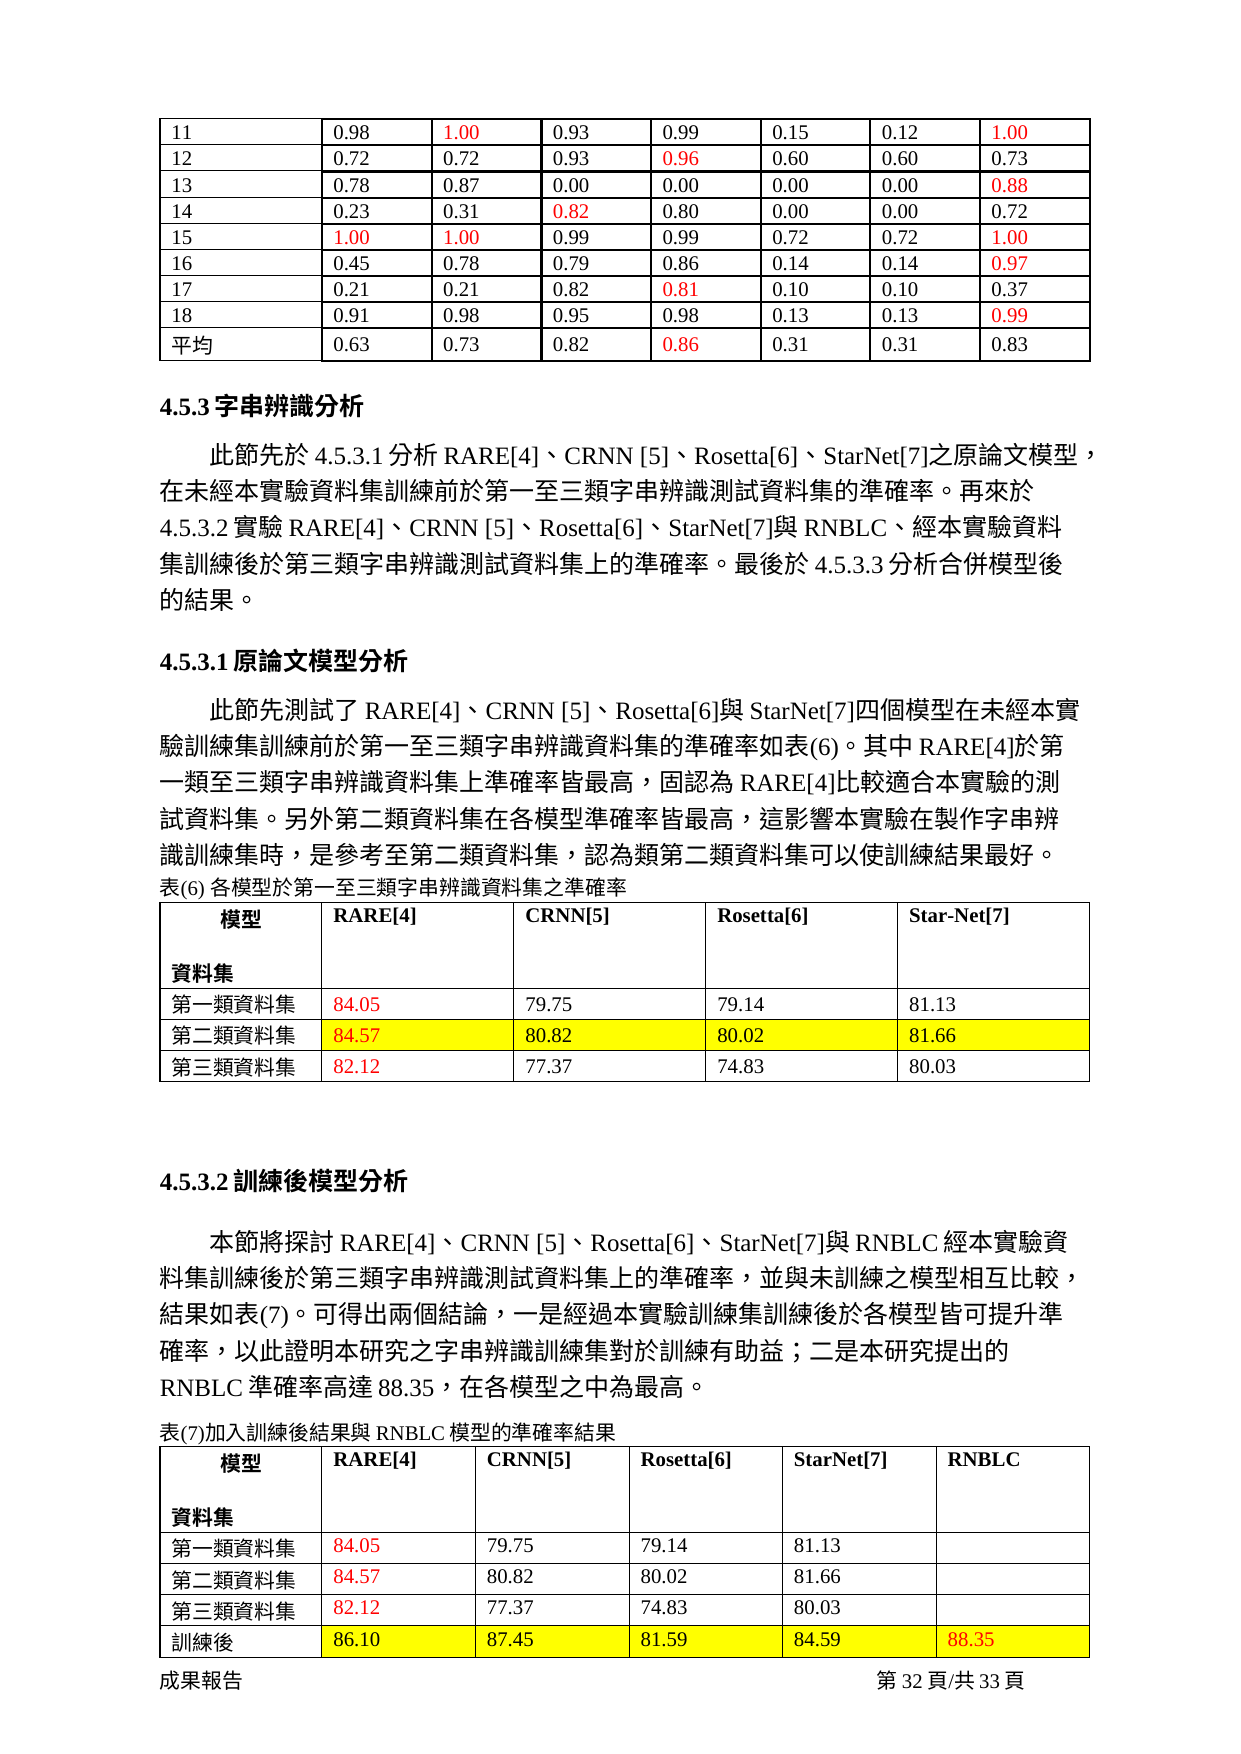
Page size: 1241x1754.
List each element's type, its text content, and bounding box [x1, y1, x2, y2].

table_cell 0.00 [762, 199, 869, 223]
table_cell 0.73 [981, 146, 1089, 170]
table_header CRNN[5] [476, 1447, 629, 1532]
table_cell 0.00 [871, 173, 979, 197]
table_cell 82.12 [322, 1051, 513, 1081]
table_cell 0.96 [652, 146, 760, 170]
table_cell 82.12 [322, 1595, 475, 1625]
table_cell 0.10 [871, 277, 979, 301]
table_cell 訓練後 [161, 1626, 321, 1657]
table_cell 15 [161, 224, 321, 249]
table_cell 0.83 [981, 329, 1089, 359]
table_cell 0.72 [871, 225, 979, 249]
text 4.5.3字串辨識分析 [159, 387, 1081, 423]
table_cell 81.66 [783, 1564, 936, 1594]
table_cell 80.03 [898, 1051, 1089, 1081]
table_cell 84.57 [322, 1020, 513, 1050]
table_cell 0.00 [543, 173, 650, 197]
table_cell 0.15 [762, 120, 869, 144]
table_cell 0.80 [652, 199, 760, 223]
table_cell 74.83 [630, 1595, 782, 1625]
table_cell 80.02 [706, 1020, 897, 1050]
table_cell 1.00 [981, 225, 1089, 249]
table_cell 0.23 [323, 199, 431, 223]
text 表(6) 各模型於第一至三類字串辨識資料集之準確率 [159, 872, 1081, 902]
table_cell 0.31 [433, 199, 540, 223]
table_cell 0.88 [981, 173, 1089, 197]
table_cell 84.05 [322, 989, 513, 1019]
table_cell 11 [161, 119, 321, 144]
table_cell 79.14 [630, 1533, 782, 1563]
table_cell 0.78 [323, 173, 431, 197]
table_cell 0.31 [871, 329, 979, 359]
table_cell 79.75 [476, 1533, 629, 1563]
table_cell 0.86 [652, 329, 760, 359]
table_cell 0.21 [433, 277, 540, 301]
table_cell 81.13 [898, 989, 1089, 1019]
table_cell 平均 [161, 328, 321, 359]
table_cell 0.12 [871, 120, 979, 144]
table_header Star-Net[7] [898, 903, 1089, 987]
table_cell 0.98 [433, 303, 540, 327]
table_cell 第二類資料集 [161, 1020, 321, 1050]
table_cell 第三類資料集 [161, 1051, 321, 1081]
text 4.5.3.1原論文模型分析 [159, 642, 1081, 678]
table_cell 0.93 [543, 120, 650, 144]
table_cell 第一類資料集 [161, 1533, 321, 1563]
table_cell 80.82 [476, 1564, 629, 1594]
table_cell 12 [161, 145, 321, 170]
table_cell 84.05 [322, 1533, 475, 1563]
table_cell 0.00 [871, 199, 979, 223]
table_cell 77.37 [514, 1051, 705, 1081]
table_cell 第三類資料集 [161, 1595, 321, 1625]
text 本節將探討RARE[4]、CRNN [5]、Rosetta[6]、StarNet[7]與RNBLC經本實驗資料集訓練後於第三類字串辨識測試資料集上的準確率，並與未訓練之模型相互比較，結果如表(7)。可得出兩個結論，一是經過本實驗訓練集訓練後於各模型皆可提升準確率，以此證明本研究之字串辨識訓練集對於訓練有助益；二是本研究提出的RNBLC準確率高達88.35，在各模型之中為最高。 [159, 1222, 1081, 1403]
table_cell 80.02 [630, 1564, 782, 1594]
table_cell 14 [161, 198, 321, 223]
table_cell 0.10 [762, 277, 869, 301]
table_cell 79.14 [706, 989, 897, 1019]
table_cell 77.37 [476, 1595, 629, 1625]
table_cell 79.75 [514, 989, 705, 1019]
table_cell 0.95 [543, 303, 650, 327]
table_cell 86.10 [322, 1626, 475, 1657]
table_header Rosetta[6] [630, 1447, 782, 1532]
table_cell 0.81 [652, 277, 760, 301]
table_cell 13 [161, 171, 321, 197]
table_cell 0.72 [433, 146, 540, 170]
table_cell 0.99 [543, 225, 650, 249]
table_cell 0.79 [543, 251, 650, 275]
table_cell 0.98 [652, 303, 760, 327]
table_header 模型 資料集 [161, 1447, 321, 1532]
table_cell 18 [161, 302, 321, 327]
table_cell 84.59 [783, 1626, 936, 1657]
table_cell 1.00 [323, 225, 431, 249]
table_header 模型 資料集 [161, 903, 321, 987]
table_cell 0.63 [323, 329, 431, 359]
table_cell 0.97 [981, 251, 1089, 275]
table_cell 17 [161, 276, 321, 301]
table_cell 0.00 [652, 173, 760, 197]
table_cell 0.82 [543, 199, 650, 223]
table_cell 81.59 [630, 1626, 782, 1657]
table_cell 0.14 [871, 251, 979, 275]
table_header RARE[4] [322, 1447, 475, 1532]
table_cell 88.35 [937, 1626, 1089, 1657]
table_header RNBLC [937, 1447, 1089, 1532]
table_cell 0.73 [433, 329, 540, 359]
table_cell 0.72 [981, 199, 1089, 223]
table_cell 第二類資料集 [161, 1564, 321, 1594]
table_cell 0.91 [323, 303, 431, 327]
table_cell 0.00 [762, 173, 869, 197]
table_cell [937, 1533, 1089, 1563]
table_cell 0.72 [323, 146, 431, 170]
table_cell 0.37 [981, 277, 1089, 301]
table_cell 0.60 [871, 146, 979, 170]
table_cell 80.82 [514, 1020, 705, 1050]
table_cell 0.45 [323, 251, 431, 275]
table_cell 0.72 [762, 225, 869, 249]
table_cell 80.03 [783, 1595, 936, 1625]
table_cell 0.82 [543, 329, 650, 359]
table_cell 0.21 [323, 277, 431, 301]
table_cell 87.45 [476, 1626, 629, 1657]
table_header RARE[4] [322, 903, 513, 987]
table_cell 74.83 [706, 1051, 897, 1081]
table_header StarNet[7] [783, 1447, 936, 1532]
table_cell 1.00 [981, 120, 1089, 144]
table_cell 0.99 [652, 120, 760, 144]
table_cell [937, 1564, 1089, 1594]
table_cell 0.31 [762, 329, 869, 359]
table_header Rosetta[6] [706, 903, 897, 987]
text 表(7)加入訓練後結果與RNBLC模型的準確率結果 [159, 1416, 1081, 1446]
table_cell 0.86 [652, 251, 760, 275]
table_cell 0.99 [981, 303, 1089, 327]
table_cell 0.14 [762, 251, 869, 275]
table_header CRNN[5] [514, 903, 705, 987]
table_cell 0.93 [543, 146, 650, 170]
table_cell 1.00 [433, 120, 540, 144]
table_cell 81.66 [898, 1020, 1089, 1050]
text 此節先測試了RARE[4]、CRNN [5]、Rosetta[6]與StarNet[7]四個模型在未經本實驗訓練集訓練前於第一至三類字串辨識資料集的準確率如表(6)。其中RARE[4]於第一類至三類字串辨識資料集上準確率皆最高，固認為RARE[4]比較適合本實驗的測試資料集。另外第二類資料集在各模型準確率皆最高，這影響本實驗在製作字串辨識訓練集時，是參考至第二類資料集，認為類第二類資料集可以使訓練結果最好。 [159, 690, 1081, 872]
table_cell 0.98 [323, 120, 431, 144]
table_cell 0.82 [543, 277, 650, 301]
table_cell 0.99 [652, 225, 760, 249]
table_cell 81.13 [783, 1533, 936, 1563]
table_cell 0.87 [433, 173, 540, 197]
table_cell 0.60 [762, 146, 869, 170]
table_cell 0.13 [871, 303, 979, 327]
table_cell 84.57 [322, 1564, 475, 1594]
text 4.5.3.2訓練後模型分析 [159, 1161, 1081, 1197]
table_cell 0.78 [433, 251, 540, 275]
table_cell 0.13 [762, 303, 869, 327]
table_cell [937, 1595, 1089, 1625]
table_cell 1.00 [433, 225, 540, 249]
text 此節先於4.5.3.1分析RARE[4]、CRNN [5]、Rosetta[6]、StarNet[7]之原論文模型，在未經本實驗資料集訓練前於第一至三類字串辨識測試資料集的準確率。再來於4.5.3.2實驗RARE[4]、CRNN [5]、Rosetta[6]、StarNet[7]與RNBLC、經本實驗資料集訓練後於第三類字串辨識測試資料集上的準確率。最後於4.5.3.3分析合併模型後的結果。 [159, 435, 1081, 617]
table_cell 第一類資料集 [161, 989, 321, 1019]
table_cell 16 [161, 250, 321, 275]
